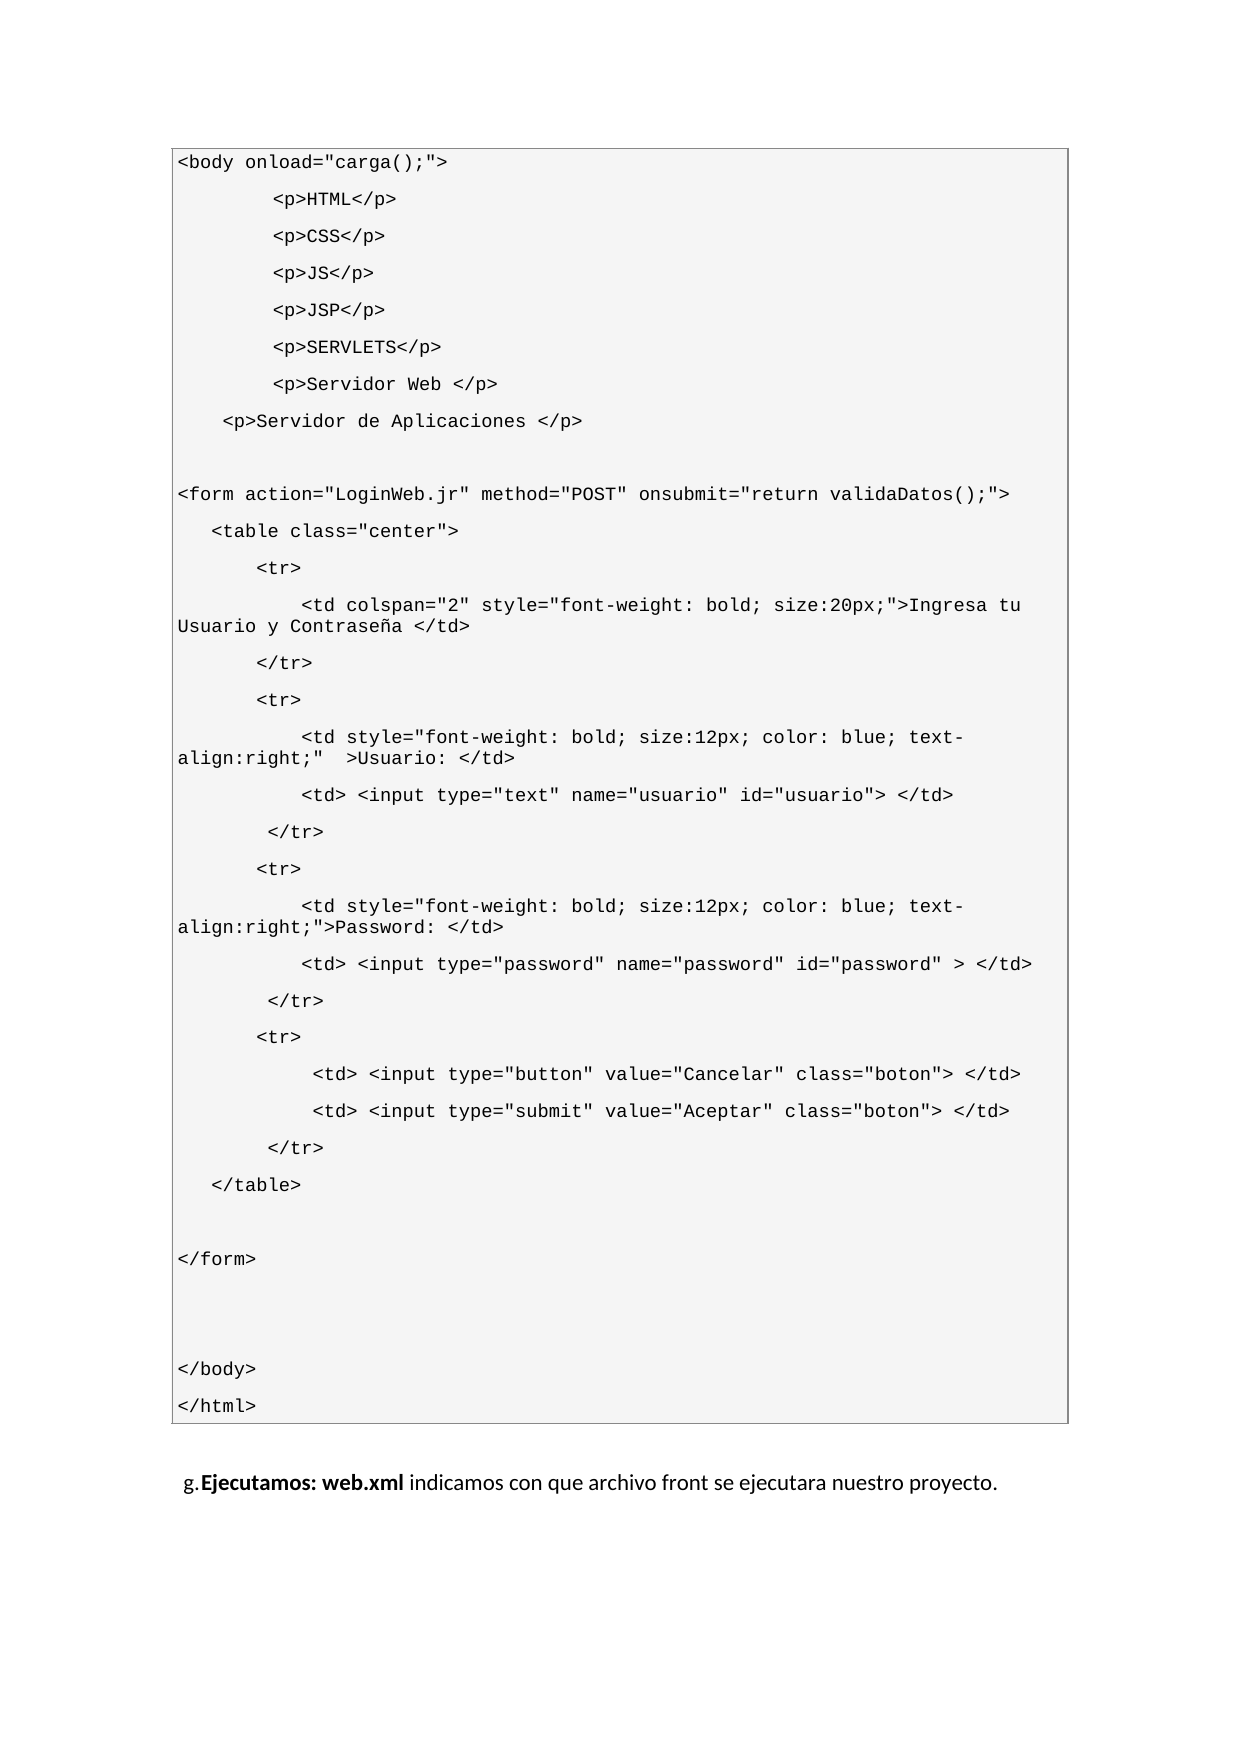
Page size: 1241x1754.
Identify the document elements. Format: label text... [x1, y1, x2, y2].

text <table class="center"> [173, 516, 1067, 543]
text <p>Servidor de Aplicaciones </p> [173, 406, 1067, 433]
text <p>JS</p> [173, 258, 1067, 285]
text <td style="font-weight: bold; size:12px; color: blue; text-align:right;">Password: </td> [173, 891, 1067, 939]
list Ejecutamos: web.xml indicamos con que archivo front se ejecutara nuestro proyecto. [183, 1468, 1063, 1496]
text <p>HTML</p> [173, 184, 1067, 211]
text <td style="font-weight: bold; size:12px; color: blue; text-align:right;" >Usuario: </td> [173, 722, 1067, 770]
text <p>JSP</p> [173, 295, 1067, 322]
text <form action="LoginWeb.jr" method="POST" onsubmit="return validaDatos();"> [173, 479, 1067, 506]
text <td> <input type="text" name="usuario" id="usuario"> </td> [173, 780, 1067, 807]
text <tr> [173, 1023, 1067, 1049]
text <td colspan="2" style="font-weight: bold; size:20px;">Ingresa tu Usuario y Contraseña </td> [173, 590, 1067, 638]
text <tr> [173, 685, 1067, 712]
text </form> [173, 1244, 1067, 1271]
text </table> [173, 1170, 1067, 1197]
text <p>Servidor Web </p> [173, 369, 1067, 396]
text </tr> [173, 1133, 1067, 1160]
text <td> <input type="submit" value="Aceptar" class="boton"> </td> [173, 1096, 1067, 1123]
text <p>CSS</p> [173, 221, 1067, 248]
text <tr> [173, 854, 1067, 881]
text </body> [173, 1354, 1067, 1381]
text </html> [173, 1391, 1067, 1423]
text </tr> [173, 648, 1067, 675]
text <body onload="carga();"> [173, 149, 1067, 174]
text </tr> [173, 986, 1067, 1013]
text <td> <input type="password" name="password" id="password" > </td> [173, 949, 1067, 976]
text <p>SERVLETS</p> [173, 332, 1067, 359]
text <td> <input type="button" value="Cancelar" class="boton"> </td> [173, 1059, 1067, 1086]
text </tr> [173, 817, 1067, 844]
text <tr> [173, 553, 1067, 580]
